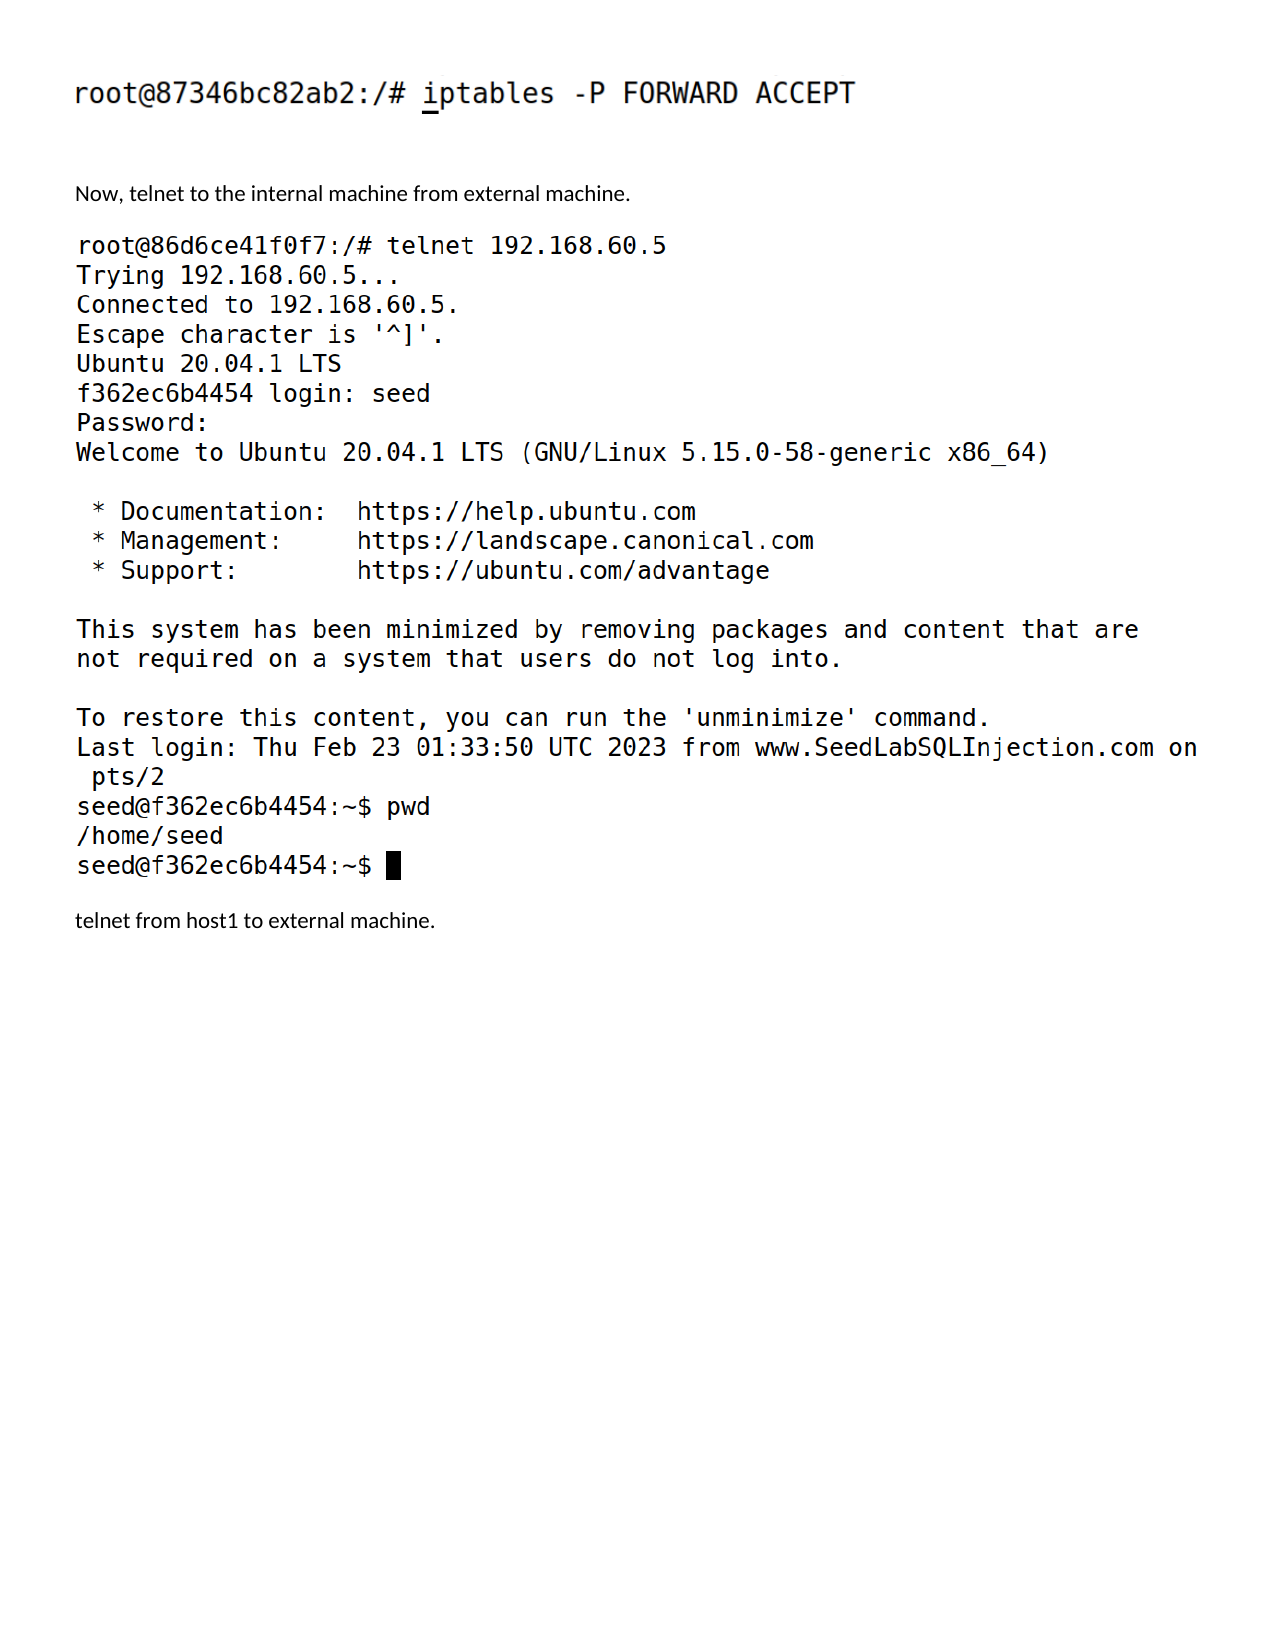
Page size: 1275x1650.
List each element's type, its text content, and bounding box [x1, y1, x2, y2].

text Now, telnet to the internal machine from external machine. [75, 179, 1200, 207]
picture [75, 75, 869, 114]
picture [75, 226, 1200, 888]
text telnet from host1 to external machine. [75, 907, 1200, 934]
